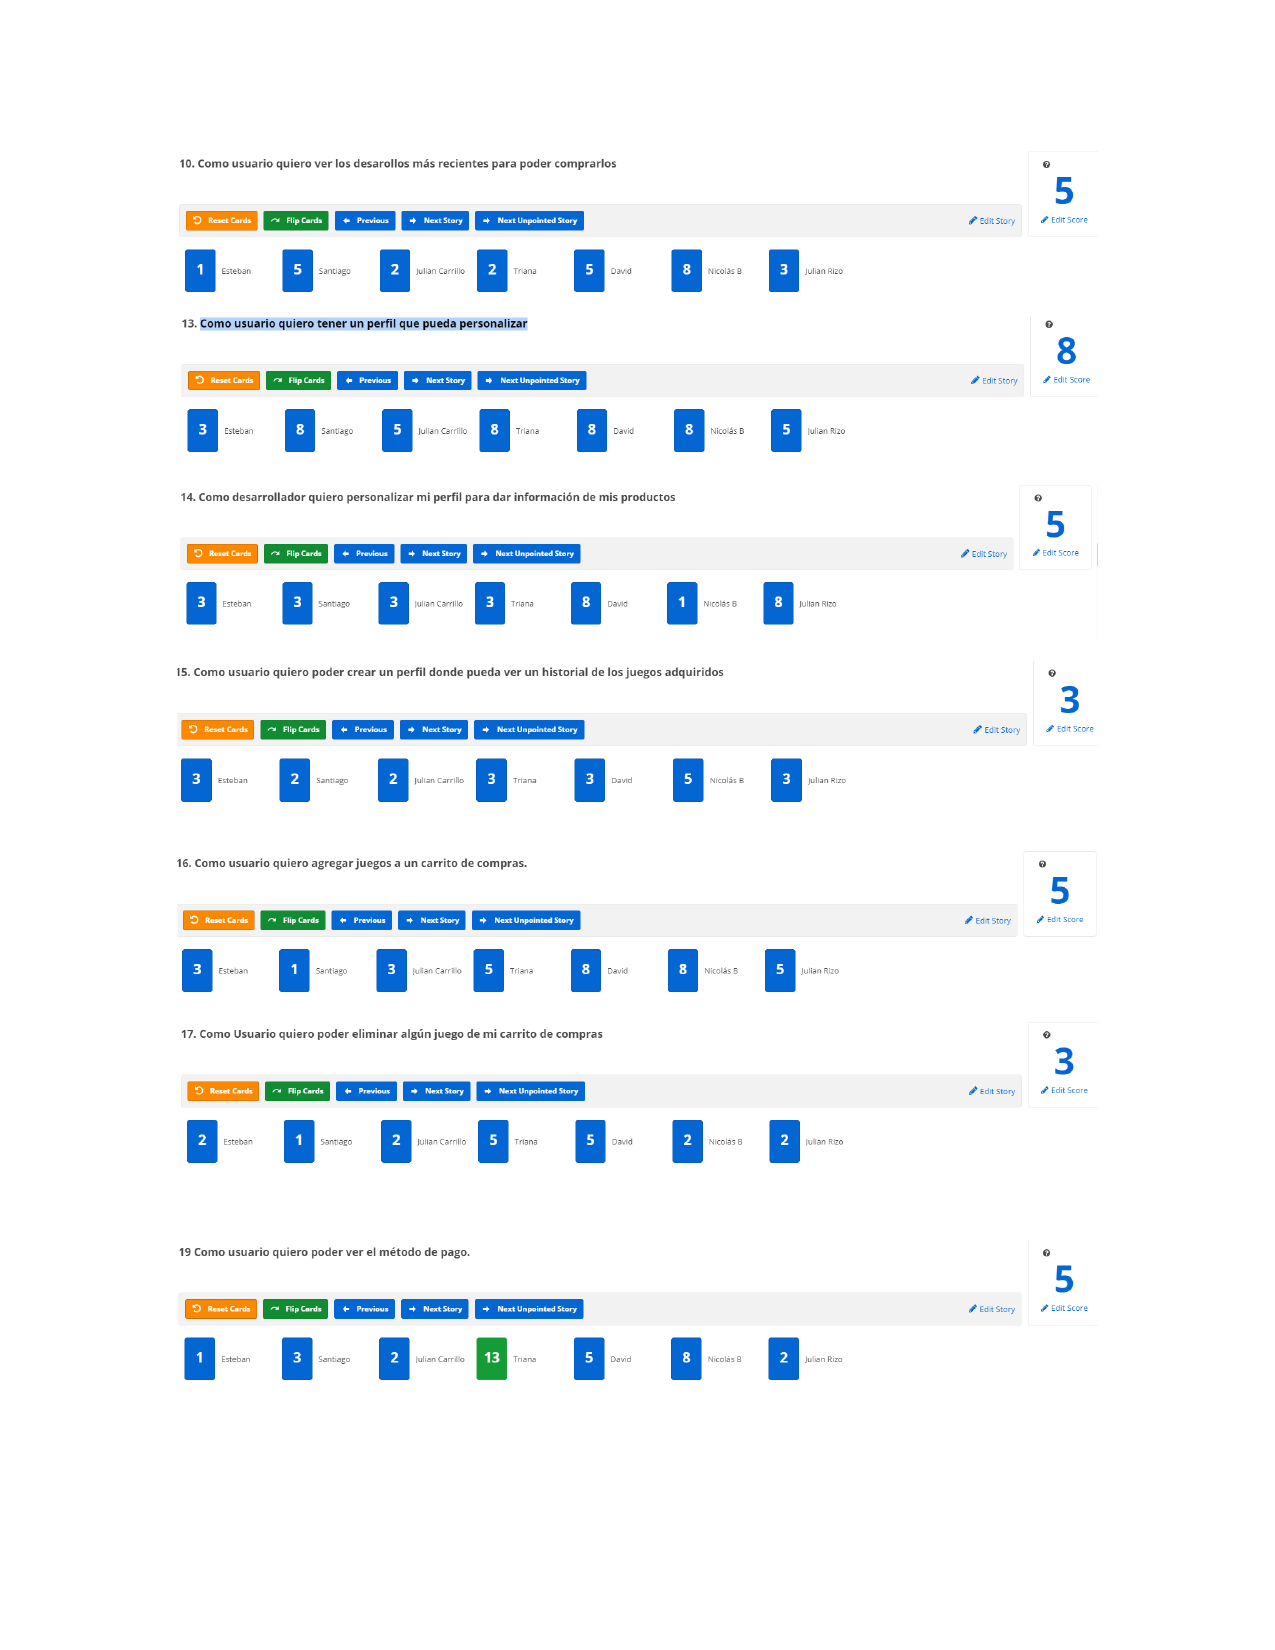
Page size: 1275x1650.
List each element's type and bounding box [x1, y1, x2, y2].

picture [177, 661, 1098, 831]
picture [177, 147, 1098, 298]
picture [177, 482, 1098, 643]
picture [177, 849, 1098, 1004]
picture [177, 1241, 1098, 1394]
picture [177, 316, 1098, 464]
picture [177, 1022, 1098, 1176]
